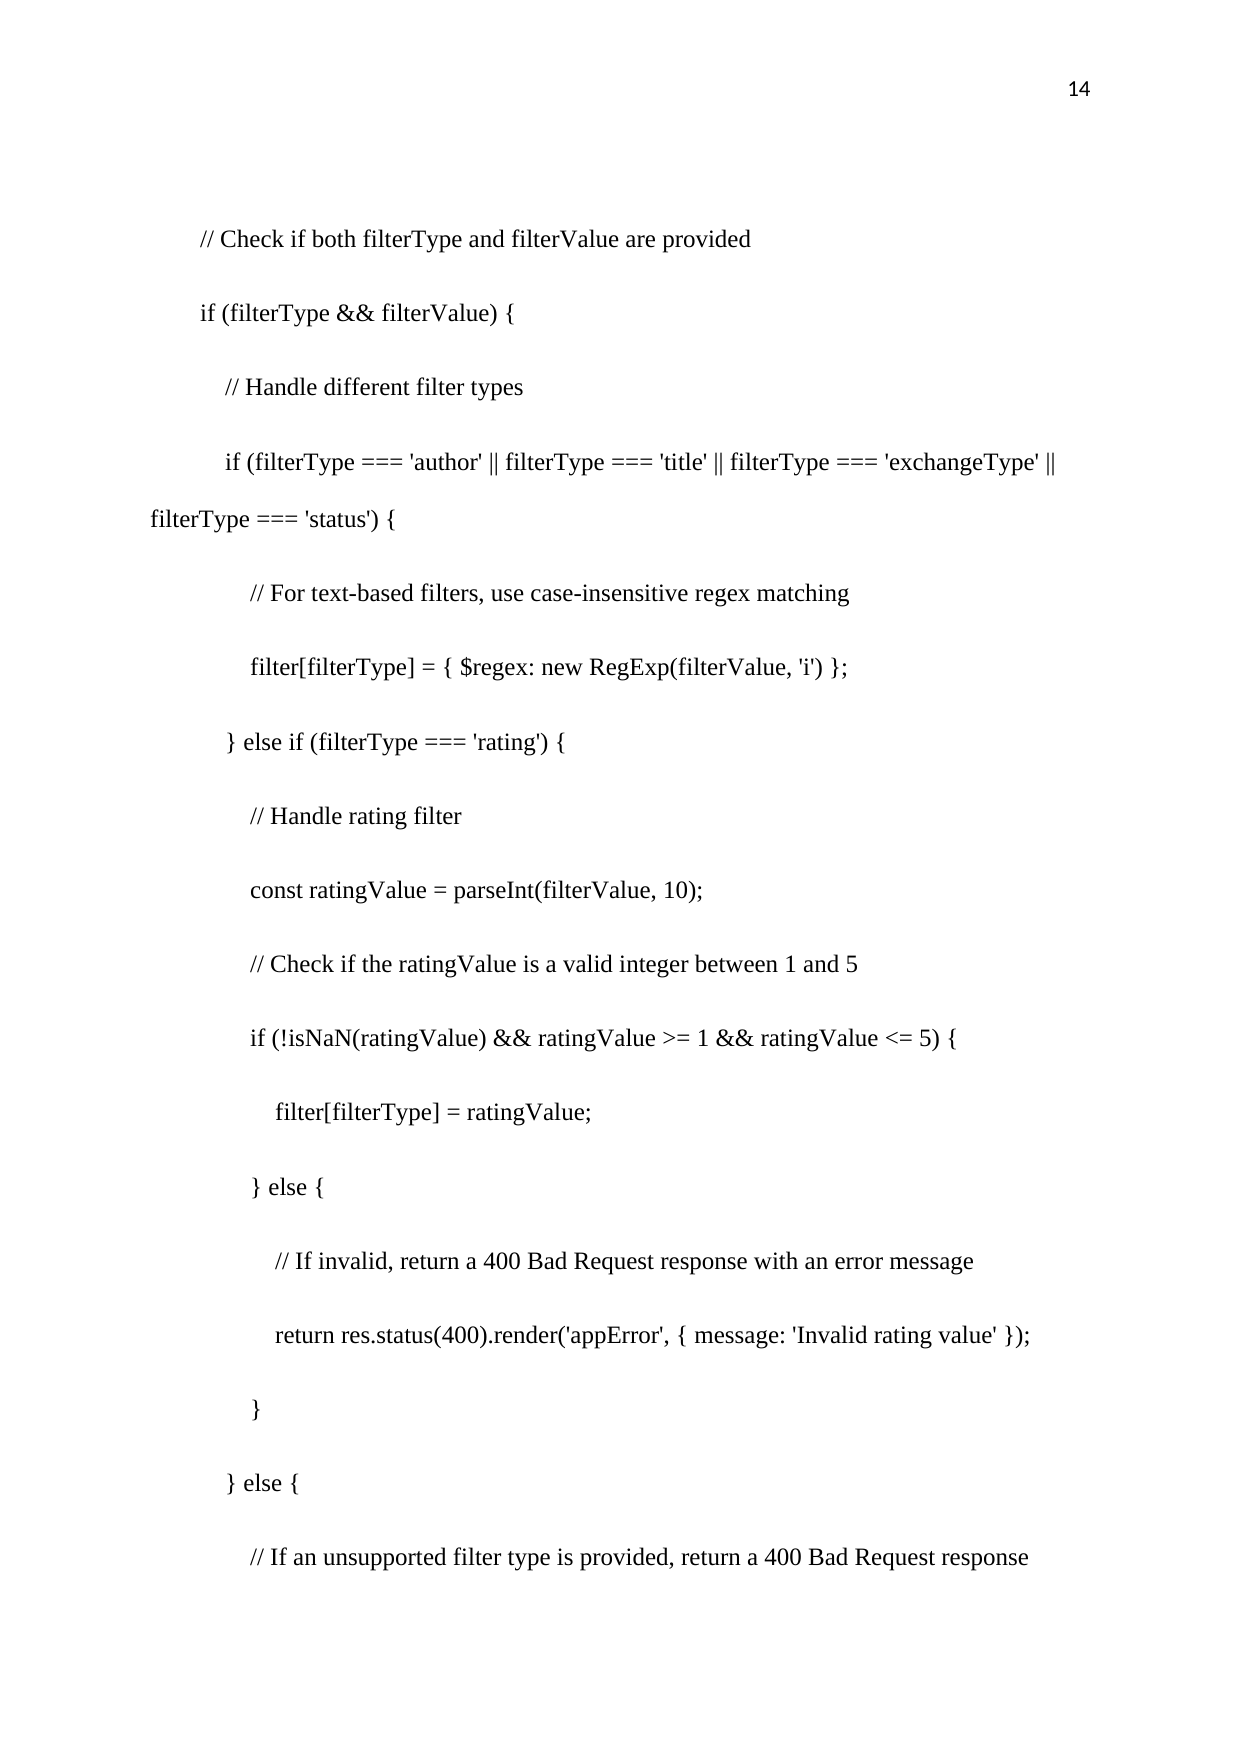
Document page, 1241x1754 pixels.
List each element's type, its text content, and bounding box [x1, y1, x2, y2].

text // Check if both filterType and filterValue are provided [150, 224, 1090, 253]
text } else if (filterType === 'rating') { [150, 727, 1090, 755]
text return res.status(400).render('appError', { message: 'Invalid rating value' }); [150, 1320, 1090, 1349]
text // If invalid, return a 400 Bad Request response with an error message [150, 1246, 1090, 1274]
text if (!isNaN(ratingValue) && ratingValue >= 1 && ratingValue <= 5) { [150, 1023, 1090, 1052]
text } else { [150, 1468, 1090, 1497]
text } else { [150, 1172, 1090, 1200]
text if (filterType && filterValue) { [150, 298, 1090, 327]
text // Handle different filter types [150, 372, 1090, 401]
text // For text-based filters, use case-insensitive regex matching [150, 578, 1090, 607]
text if (filterType === 'author' || filterType === 'title' || filterType === 'exchangeType' || filterType === 'status') { [150, 447, 1090, 533]
text } [150, 1394, 1090, 1423]
text // If an unsupported filter type is provided, return a 400 Bad Request response [150, 1542, 1090, 1571]
text filter[filterType] = { $regex: new RegExp(filterValue, 'i') }; [150, 652, 1090, 681]
text // Handle rating filter [150, 801, 1090, 829]
text filter[filterType] = ratingValue; [150, 1097, 1090, 1126]
text const ratingValue = parseInt(filterValue, 10); [150, 875, 1090, 904]
text // Check if the ratingValue is a valid integer between 1 and 5 [150, 949, 1090, 978]
